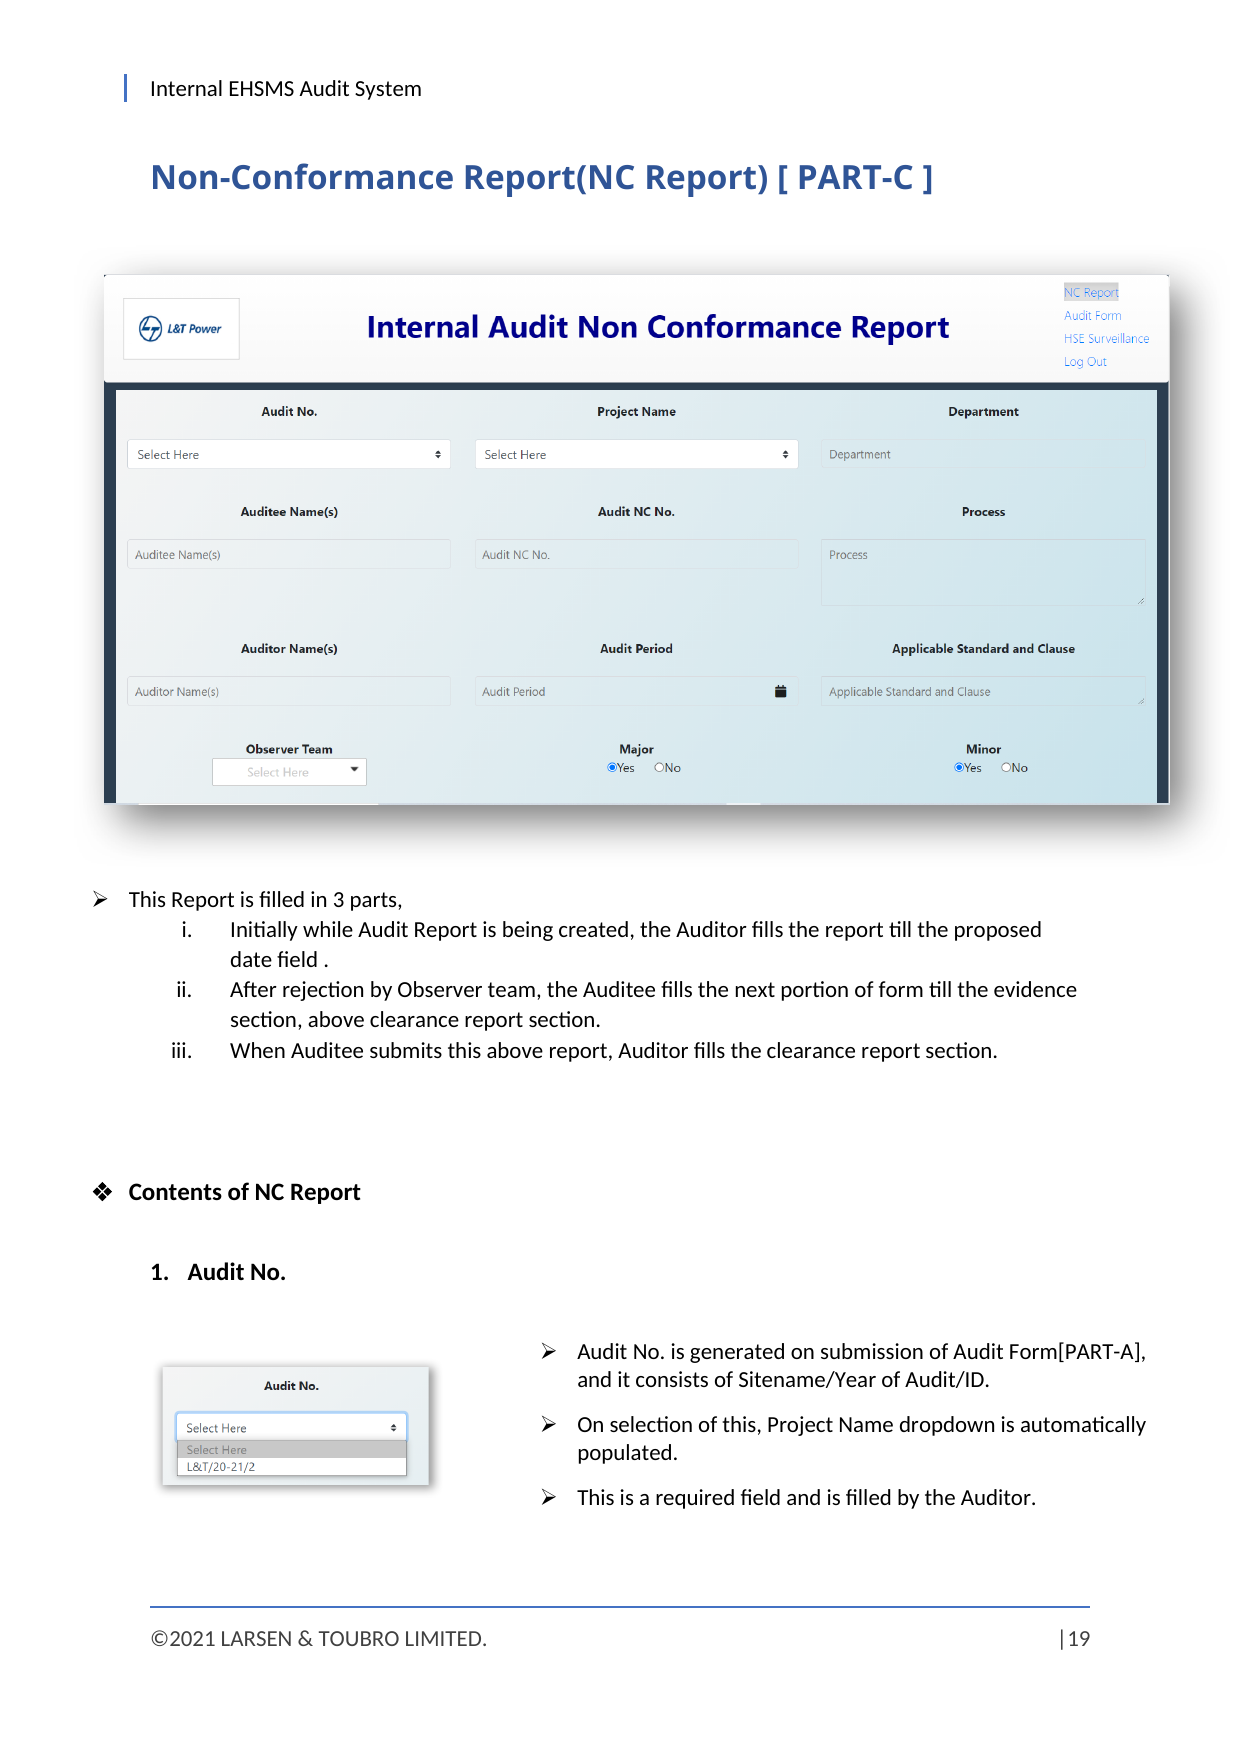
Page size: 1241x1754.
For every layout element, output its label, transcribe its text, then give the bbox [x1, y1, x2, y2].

list Contents of NC Report [91, 1176, 1090, 1207]
list After rejection by Observer team, the Auditee fills the next portion of form till the evidence section, above clearance report section. [192, 975, 1090, 1033]
list This Report is filled in 3 parts, [91, 885, 1090, 913]
picture [162, 1367, 429, 1485]
list Initially while Audit Report is being created, the Auditor fills the report till the proposed date field . [192, 915, 1090, 973]
list Audit No. [150, 1256, 1090, 1287]
subtitle Non-Conformance Report(NC Report) [ PART-C ] [150, 154, 1090, 199]
picture [104, 274, 1170, 805]
list When Auditee submits this above report, Auditor fills the clearance report section. [192, 1036, 1090, 1064]
